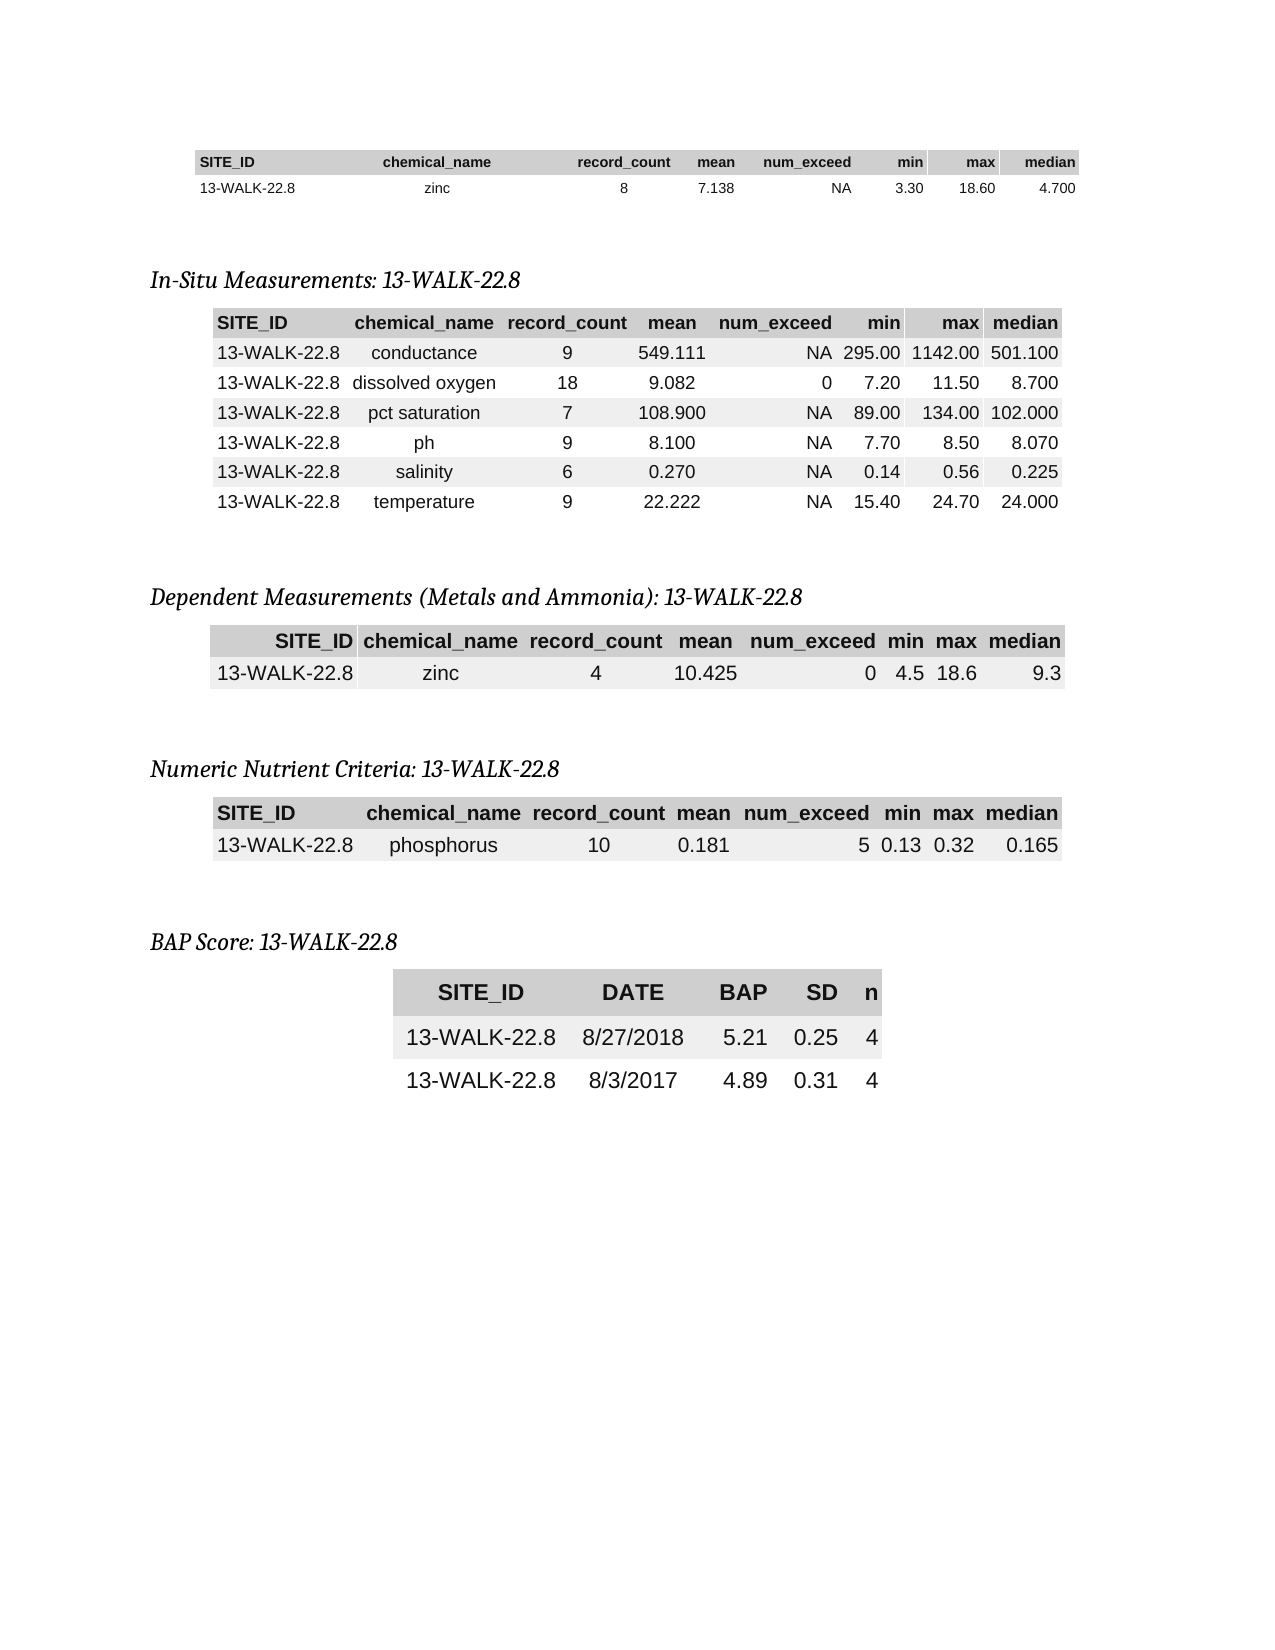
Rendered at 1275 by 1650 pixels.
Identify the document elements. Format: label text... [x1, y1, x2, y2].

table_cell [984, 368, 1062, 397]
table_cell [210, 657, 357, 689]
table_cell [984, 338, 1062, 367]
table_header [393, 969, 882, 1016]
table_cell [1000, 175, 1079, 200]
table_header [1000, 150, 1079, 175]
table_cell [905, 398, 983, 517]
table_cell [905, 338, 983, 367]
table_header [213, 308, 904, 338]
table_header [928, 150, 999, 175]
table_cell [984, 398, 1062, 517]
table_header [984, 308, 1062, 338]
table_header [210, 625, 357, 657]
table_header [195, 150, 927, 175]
text In-Situ Measurements: 13-WALK-22.8 [150, 266, 1125, 295]
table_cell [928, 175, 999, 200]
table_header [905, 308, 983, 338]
text BAP Score: 13-WALK-22.8 [150, 927, 1125, 956]
text Dependent Measurements (Metals and Ammonia): 13-WALK-22.8 [150, 583, 1125, 612]
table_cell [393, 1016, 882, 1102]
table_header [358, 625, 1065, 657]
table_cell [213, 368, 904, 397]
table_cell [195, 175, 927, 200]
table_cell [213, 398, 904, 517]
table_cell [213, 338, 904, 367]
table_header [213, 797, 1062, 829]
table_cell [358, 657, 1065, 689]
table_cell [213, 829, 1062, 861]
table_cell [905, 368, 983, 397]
text Numeric Nutrient Criteria: 13-WALK-22.8 [150, 755, 1125, 784]
